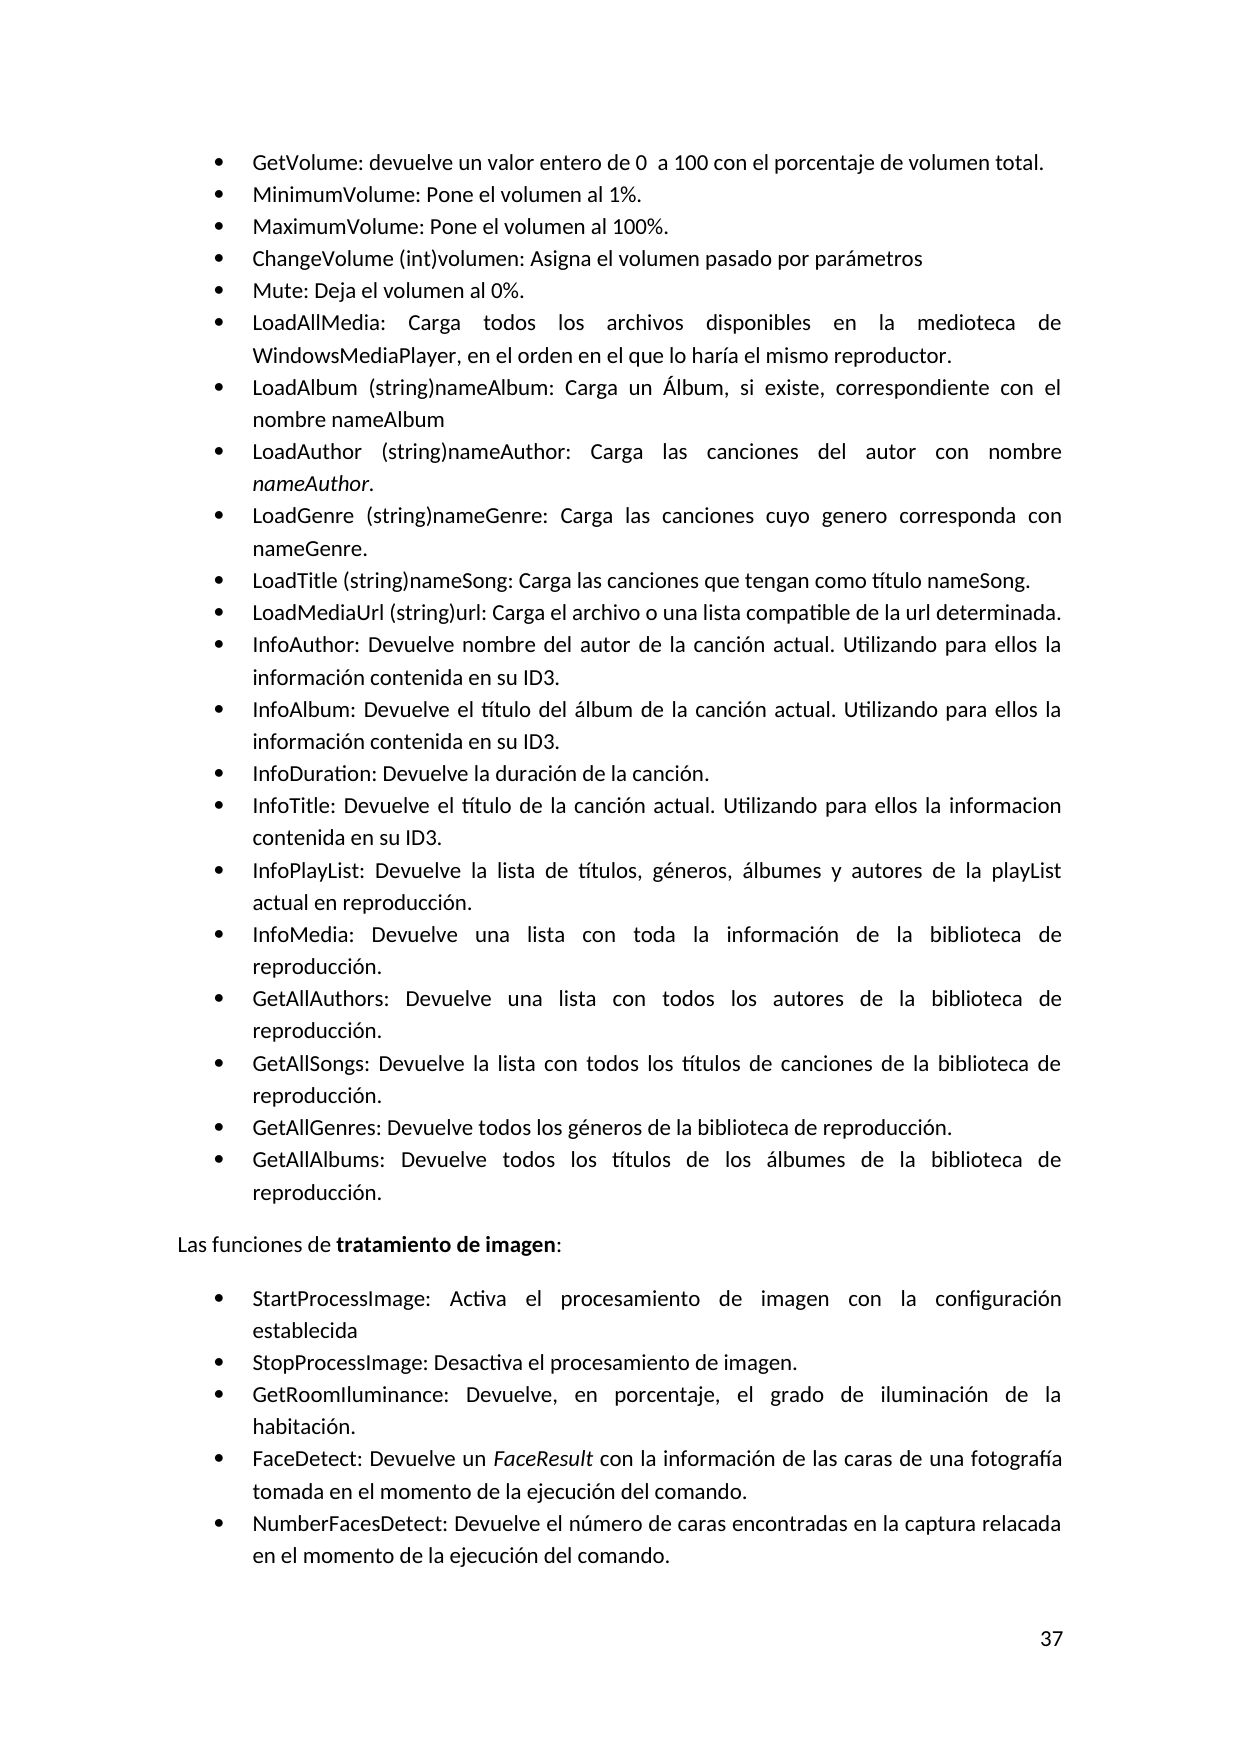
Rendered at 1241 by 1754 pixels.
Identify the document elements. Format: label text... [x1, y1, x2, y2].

list Mute: Deja el volumen al 0%. [215, 276, 1063, 304]
list GetVolume: devuelve un valor entero de 0 a 100 con el porcentaje de volumen total. [215, 148, 1063, 176]
list StopProcessImage: Desactiva el procesamiento de imagen. [215, 1348, 1063, 1376]
list LoadMediaUrl (string)url: Carga el archivo o una lista compatible de la url determinada. [215, 598, 1063, 626]
list InfoAlbum: Devuelve el título del álbum de la canción actual. Utilizando para ellos la información contenida en su ID3. [215, 695, 1063, 755]
list MinimumVolume: Pone el volumen al 1%. [215, 180, 1063, 208]
list ChangeVolume (int)volumen: Asigna el volumen pasado por parámetros [215, 244, 1063, 272]
list NumberFacesDetect: Devuelve el número de caras encontradas en la captura relacada en el momento de la ejecución del comando. [215, 1509, 1063, 1569]
list InfoPlayList: Devuelve la lista de títulos, géneros, álbumes y autores de la playList actual en reproducción. [215, 856, 1063, 916]
list FaceDetect: Devuelve un FaceResult con la información de las caras de una fotografía tomada en el momento de la ejecución del comando. [215, 1444, 1063, 1505]
list GetRoomIluminance: Devuelve, en porcentaje, el grado de iluminación de la habitación. [215, 1380, 1063, 1440]
list InfoDuration: Devuelve la duración de la canción. [215, 759, 1063, 787]
text Las funciones de tratamiento de imagen: [177, 1231, 1063, 1259]
list LoadAuthor (string)nameAuthor: Carga las canciones del autor con nombre nameAuthor. [215, 437, 1063, 497]
list GetAllAlbums: Devuelve todos los títulos de los álbumes de la biblioteca de reproducción. [215, 1145, 1063, 1206]
list LoadTitle (string)nameSong: Carga las canciones que tengan como título nameSong. [215, 566, 1063, 594]
list InfoAuthor: Devuelve nombre del autor de la canción actual. Utilizando para ellos la información contenida en su ID3. [215, 630, 1063, 691]
list MaximumVolume: Pone el volumen al 100%. [215, 212, 1063, 240]
list LoadAlbum (string)nameAlbum: Carga un Álbum, si existe, correspondiente con el nombre nameAlbum [215, 373, 1063, 433]
list InfoTitle: Devuelve el título de la canción actual. Utilizando para ellos la informacion contenida en su ID3. [215, 791, 1063, 852]
list StartProcessImage: Activa el procesamiento de imagen con la configuración establecida [215, 1284, 1063, 1344]
list GetAllAuthors: Devuelve una lista con todos los autores de la biblioteca de reproducción. [215, 984, 1063, 1045]
list GetAllGenres: Devuelve todos los géneros de la biblioteca de reproducción. [215, 1113, 1063, 1141]
list InfoMedia: Devuelve una lista con toda la información de la biblioteca de reproducción. [215, 920, 1063, 980]
list GetAllSongs: Devuelve la lista con todos los títulos de canciones de la biblioteca de reproducción. [215, 1049, 1063, 1109]
list LoadAllMedia: Carga todos los archivos disponibles en la medioteca de WindowsMediaPlayer, en el orden en el que lo haría el mismo reproductor. [215, 308, 1063, 369]
list LoadGenre (string)nameGenre: Carga las canciones cuyo genero corresponda con nameGenre. [215, 502, 1063, 562]
